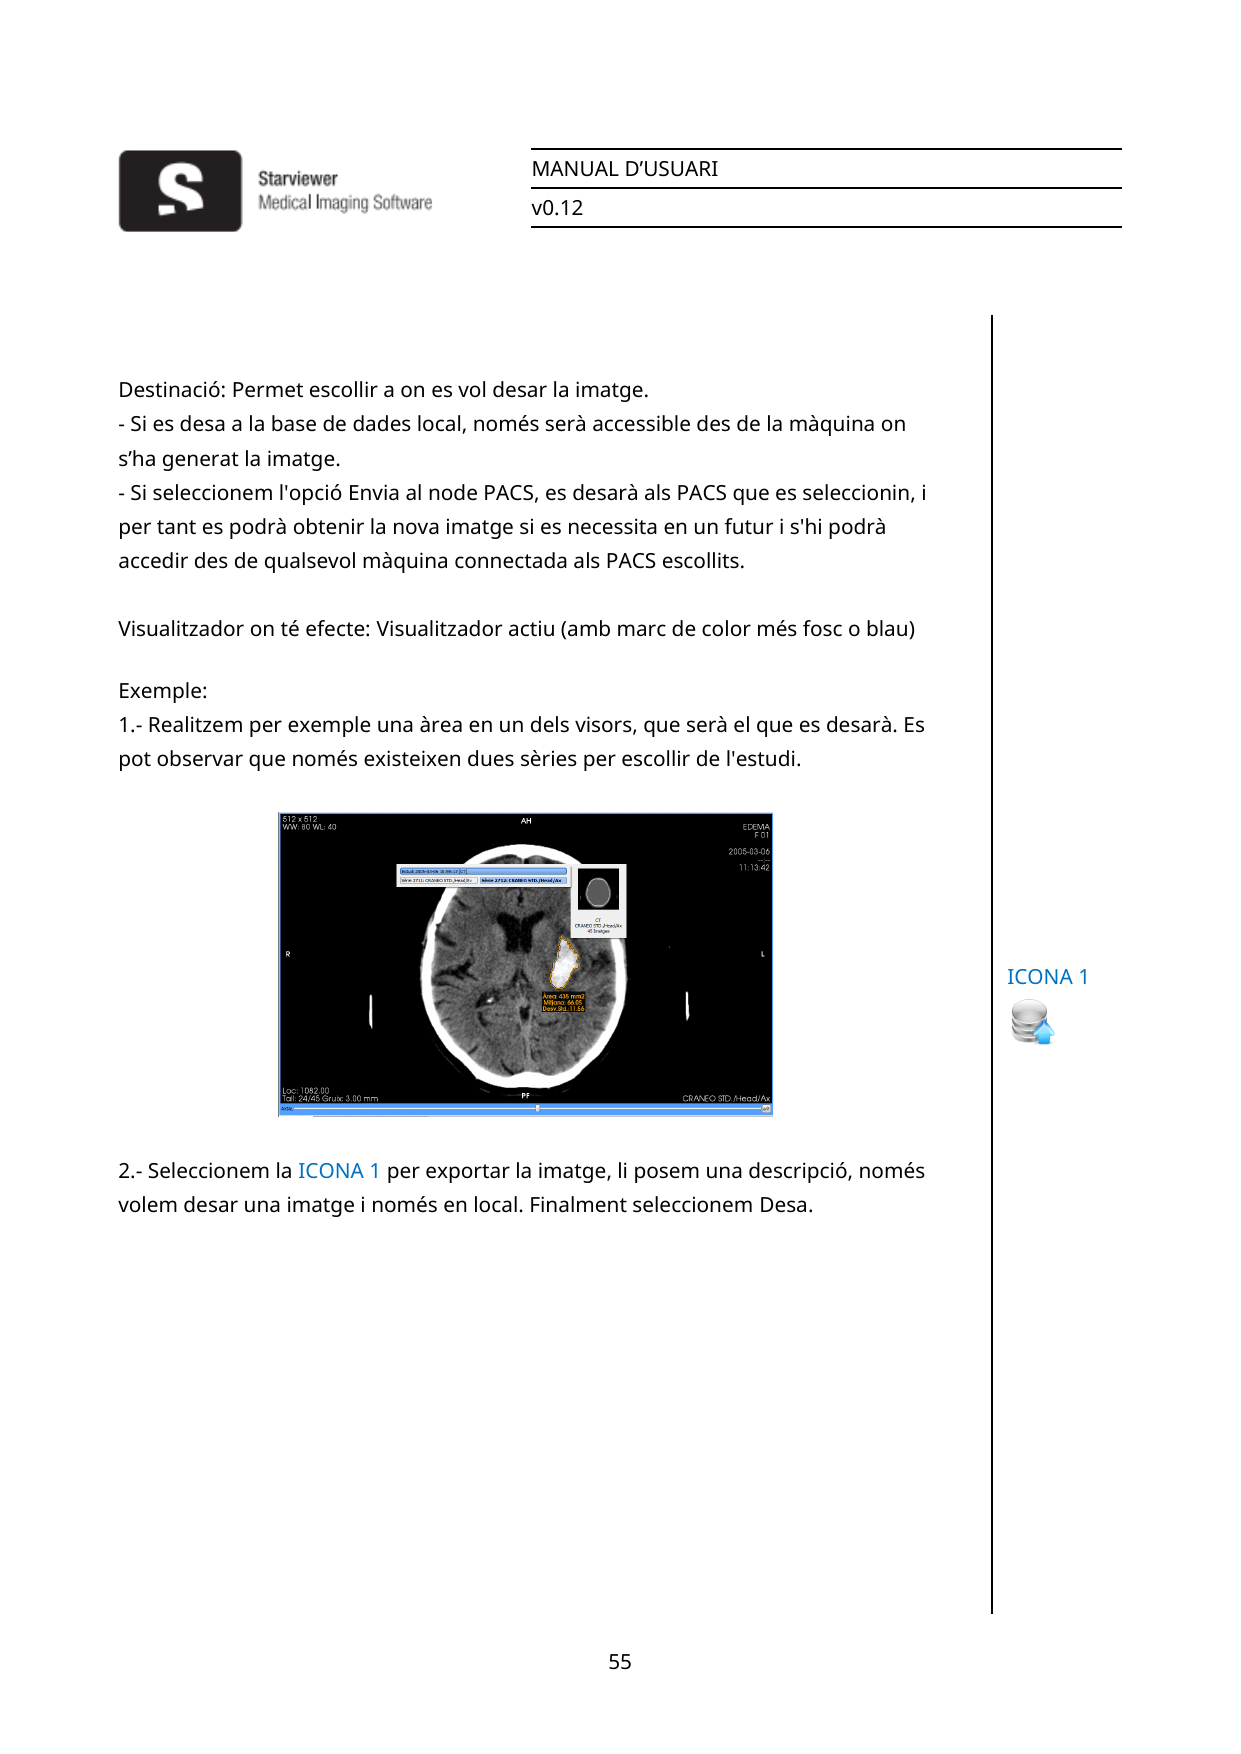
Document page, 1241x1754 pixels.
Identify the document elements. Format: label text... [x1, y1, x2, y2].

picture [278, 812, 774, 1117]
text 1.- Realitzem per exemple una àrea en un dels visors, que serà el que es desarà. Es pot observar que només existeixen dues sèries per escollir de l'estudi. [118, 711, 991, 773]
text 2.- Seleccionem la ICONA 1 per exportar la imatge, li posem una descripció, només volem desar una imatge i només en local. Finalment seleccionem Desa. [118, 1156, 991, 1218]
text - Si seleccionem l'opció Envia al node PACS, es desarà als PACS que es seleccionin, i per tant es podrà obtenir la nova imatge si es necessita en un futur i s'hi podrà accedir des de qualsevol màquina connectada als PACS escollits. [118, 478, 991, 574]
table_header ICONA 1 [993, 315, 1122, 1614]
picture [1007, 996, 1060, 1049]
text Exemple: [118, 676, 991, 705]
text Destinació: Permet escollir a on es vol desar la imatge. [118, 376, 991, 404]
text - Si es desa a la base de dades local, només serà accessible des de la màquina on s’ha generat la imatge. [118, 409, 991, 472]
text Visualitzador on té efecte: Visualitzador actiu (amb marc de color més fosc o blau) [118, 614, 991, 642]
